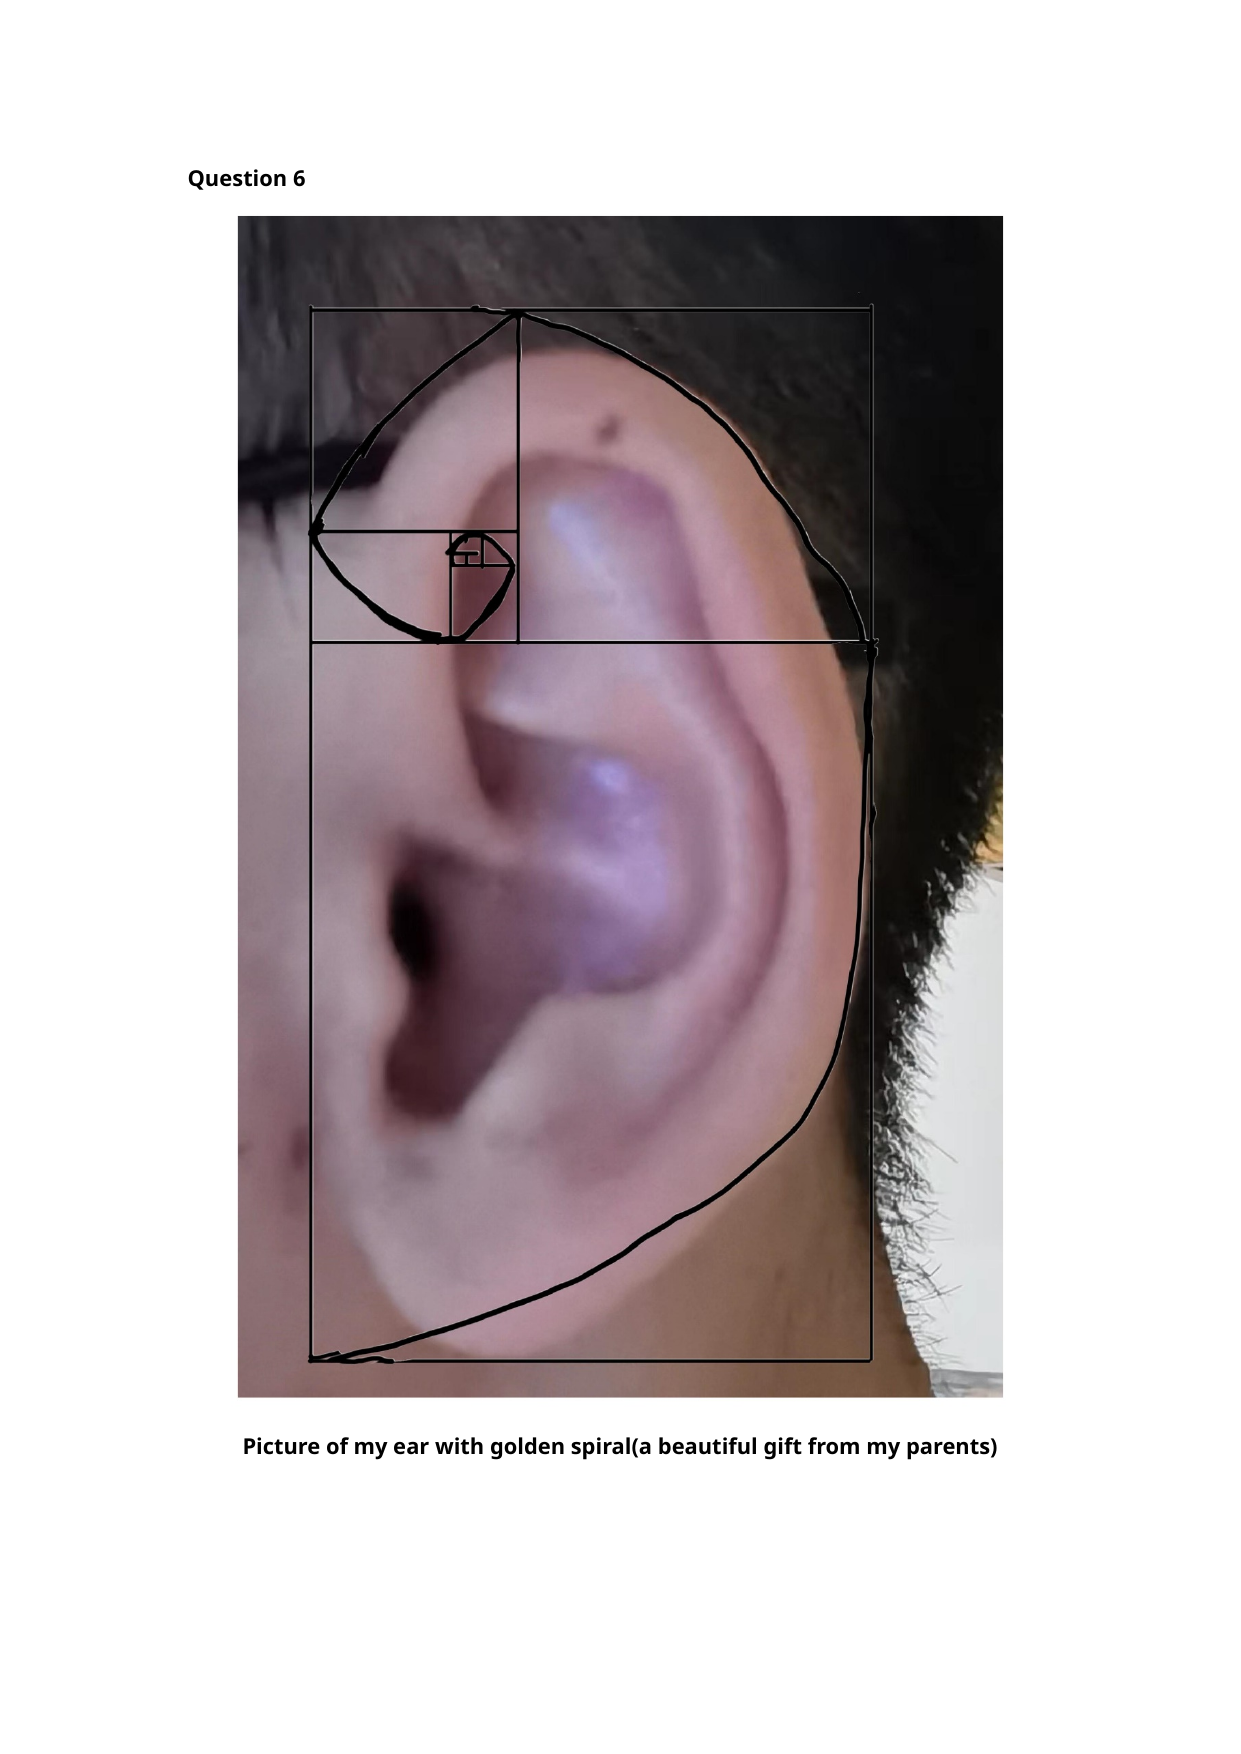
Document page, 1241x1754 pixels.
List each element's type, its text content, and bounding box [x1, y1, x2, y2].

text Question 6 [187, 162, 1053, 194]
text Picture of my ear with golden spiral(a beautiful gift from my parents) [187, 1429, 1053, 1462]
picture [187, 194, 1053, 1419]
